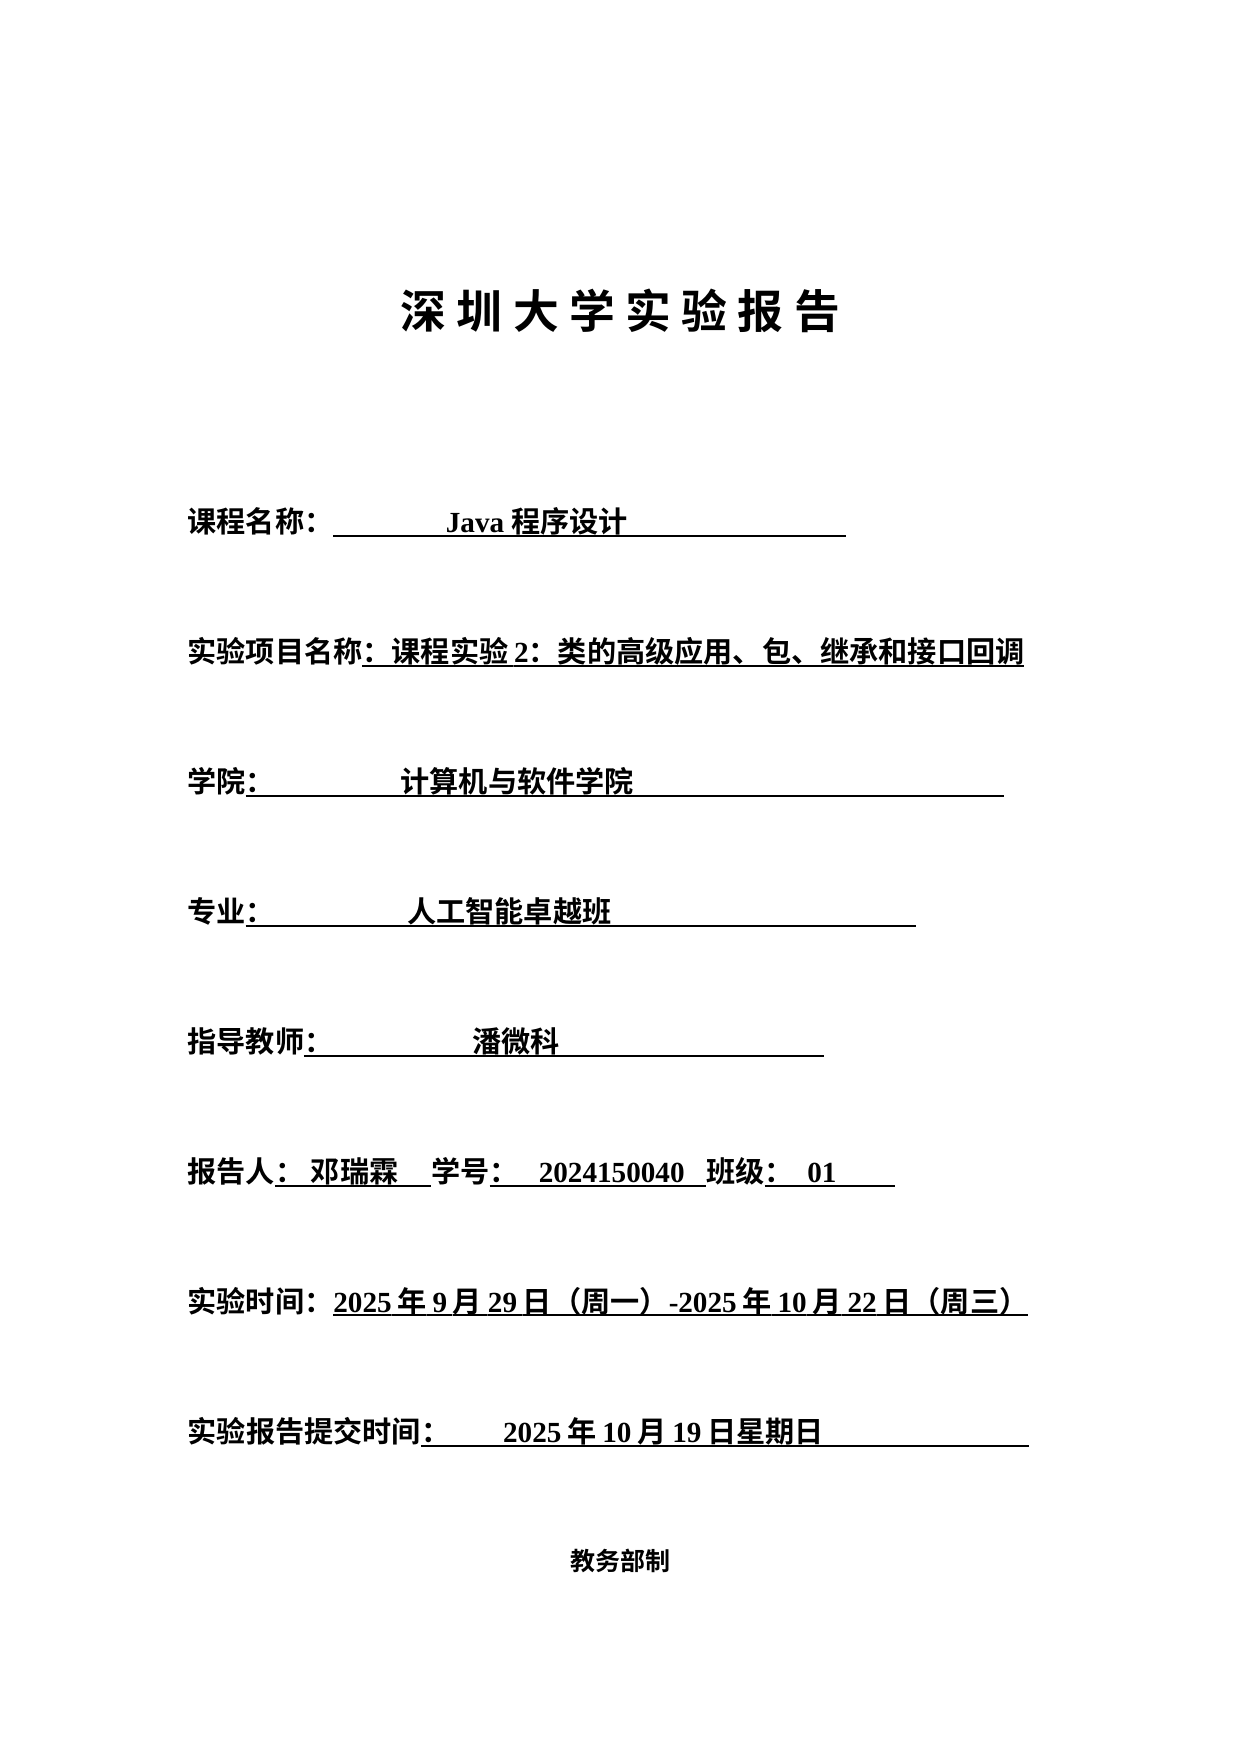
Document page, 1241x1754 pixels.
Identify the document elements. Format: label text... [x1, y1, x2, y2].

text 实验时间：2025年9月29日（周一）-2025年10月22日（周三） [187, 1267, 1053, 1332]
text 学院： 计算机与软件学院 [187, 747, 1053, 812]
text 课程名称： Java 程序设计 [187, 487, 1053, 552]
text 深 圳 大 学 实 验 报 告 [187, 259, 1053, 357]
text 专业： 人工智能卓越班 [187, 877, 1053, 942]
text 实验报告提交时间： 2025年10月19日星期日 [187, 1397, 1053, 1462]
text 实验项目名称：课程实验2：类的高级应用、包、继承和接口回调 [187, 617, 1053, 682]
text 指导教师： 潘微科 [187, 1007, 1053, 1072]
text 报告人： 邓瑞霖 学号： 2024150040 班级： 01 [187, 1137, 1053, 1202]
text 教务部制 [187, 1527, 1053, 1592]
